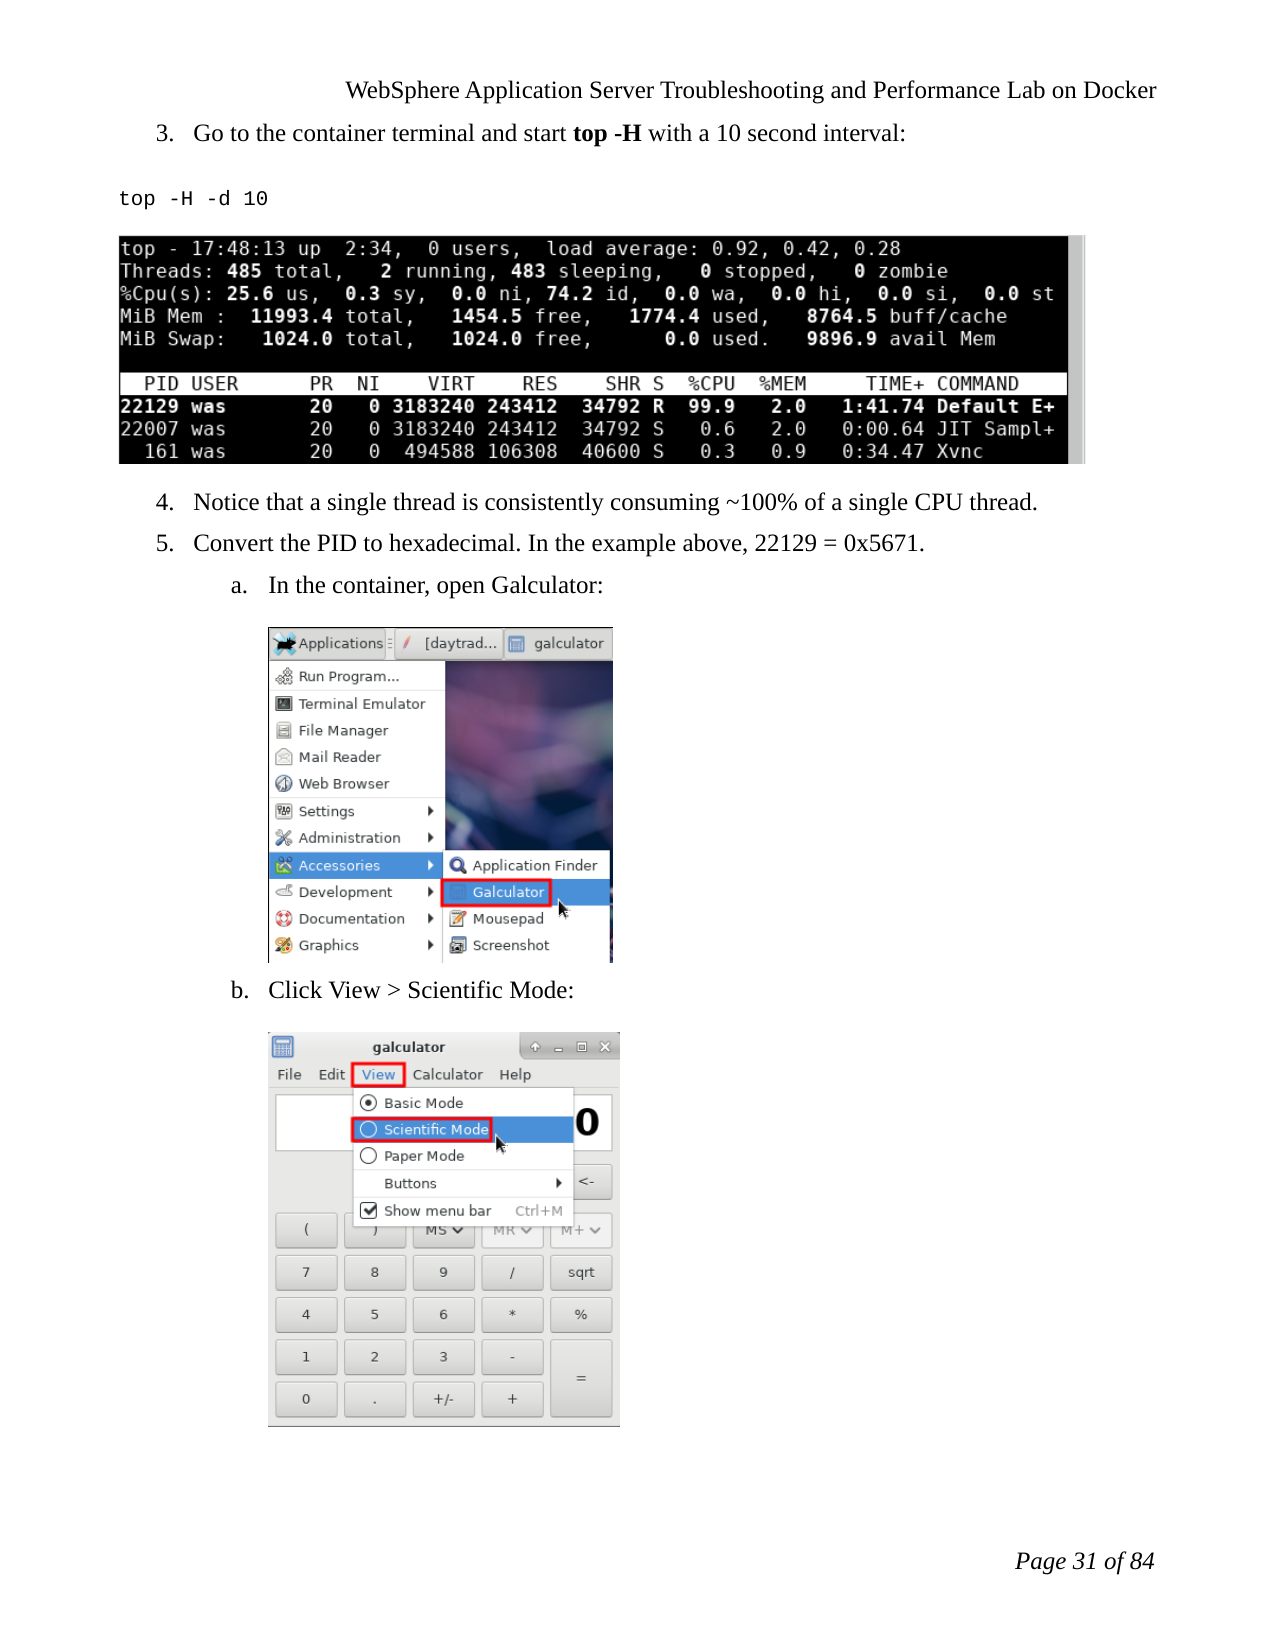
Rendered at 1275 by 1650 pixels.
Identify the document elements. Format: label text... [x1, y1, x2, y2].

list Notice that a single thread is consistently consuming ~100% of a single CPU thread. [156, 487, 1157, 516]
picture [268, 627, 613, 963]
picture [118, 235, 1086, 464]
list Go to the container terminal and start top -H with a 10 second interval: [156, 118, 1157, 176]
list Convert the PID to hexadecimal. In the example above, 22129 = 0x5671. [156, 528, 1157, 557]
picture [268, 1032, 620, 1427]
